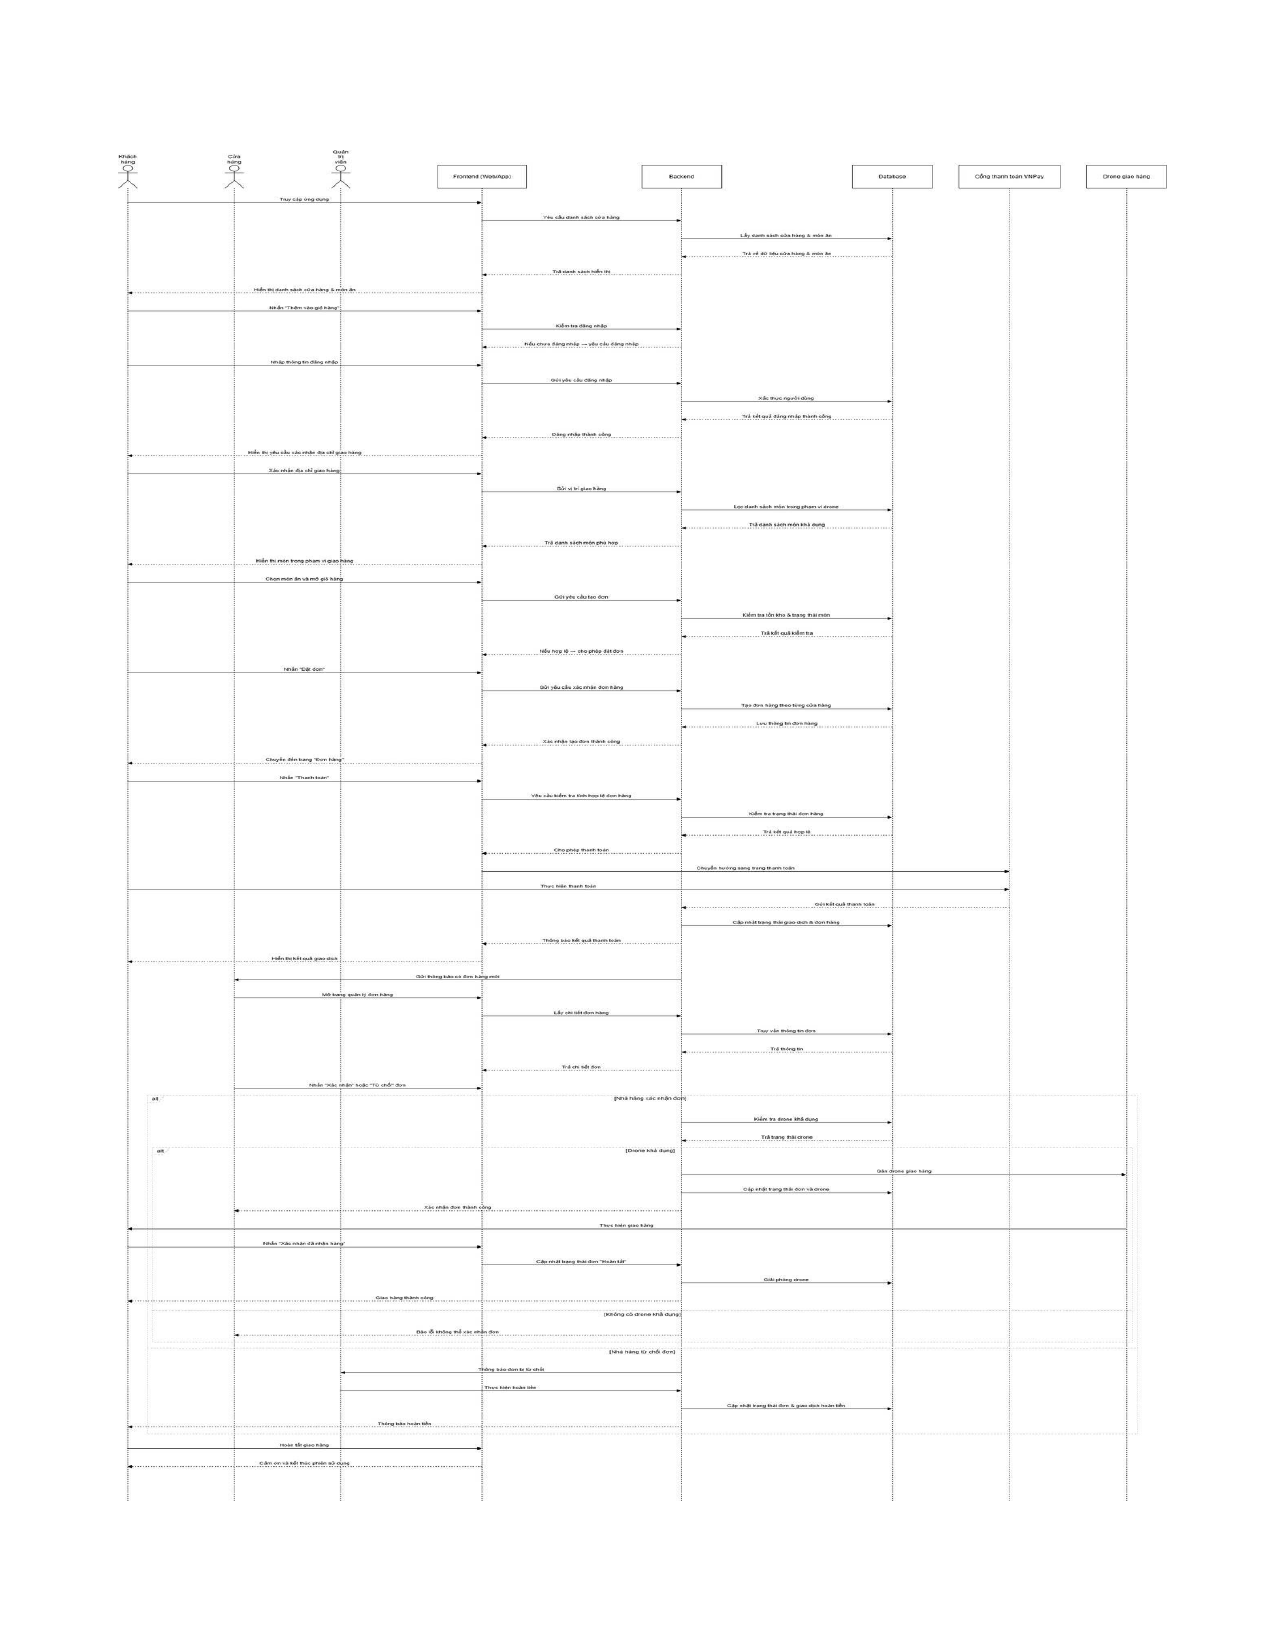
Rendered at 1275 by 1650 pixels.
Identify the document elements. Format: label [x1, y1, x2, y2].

picture [118, 150, 1167, 1501]
